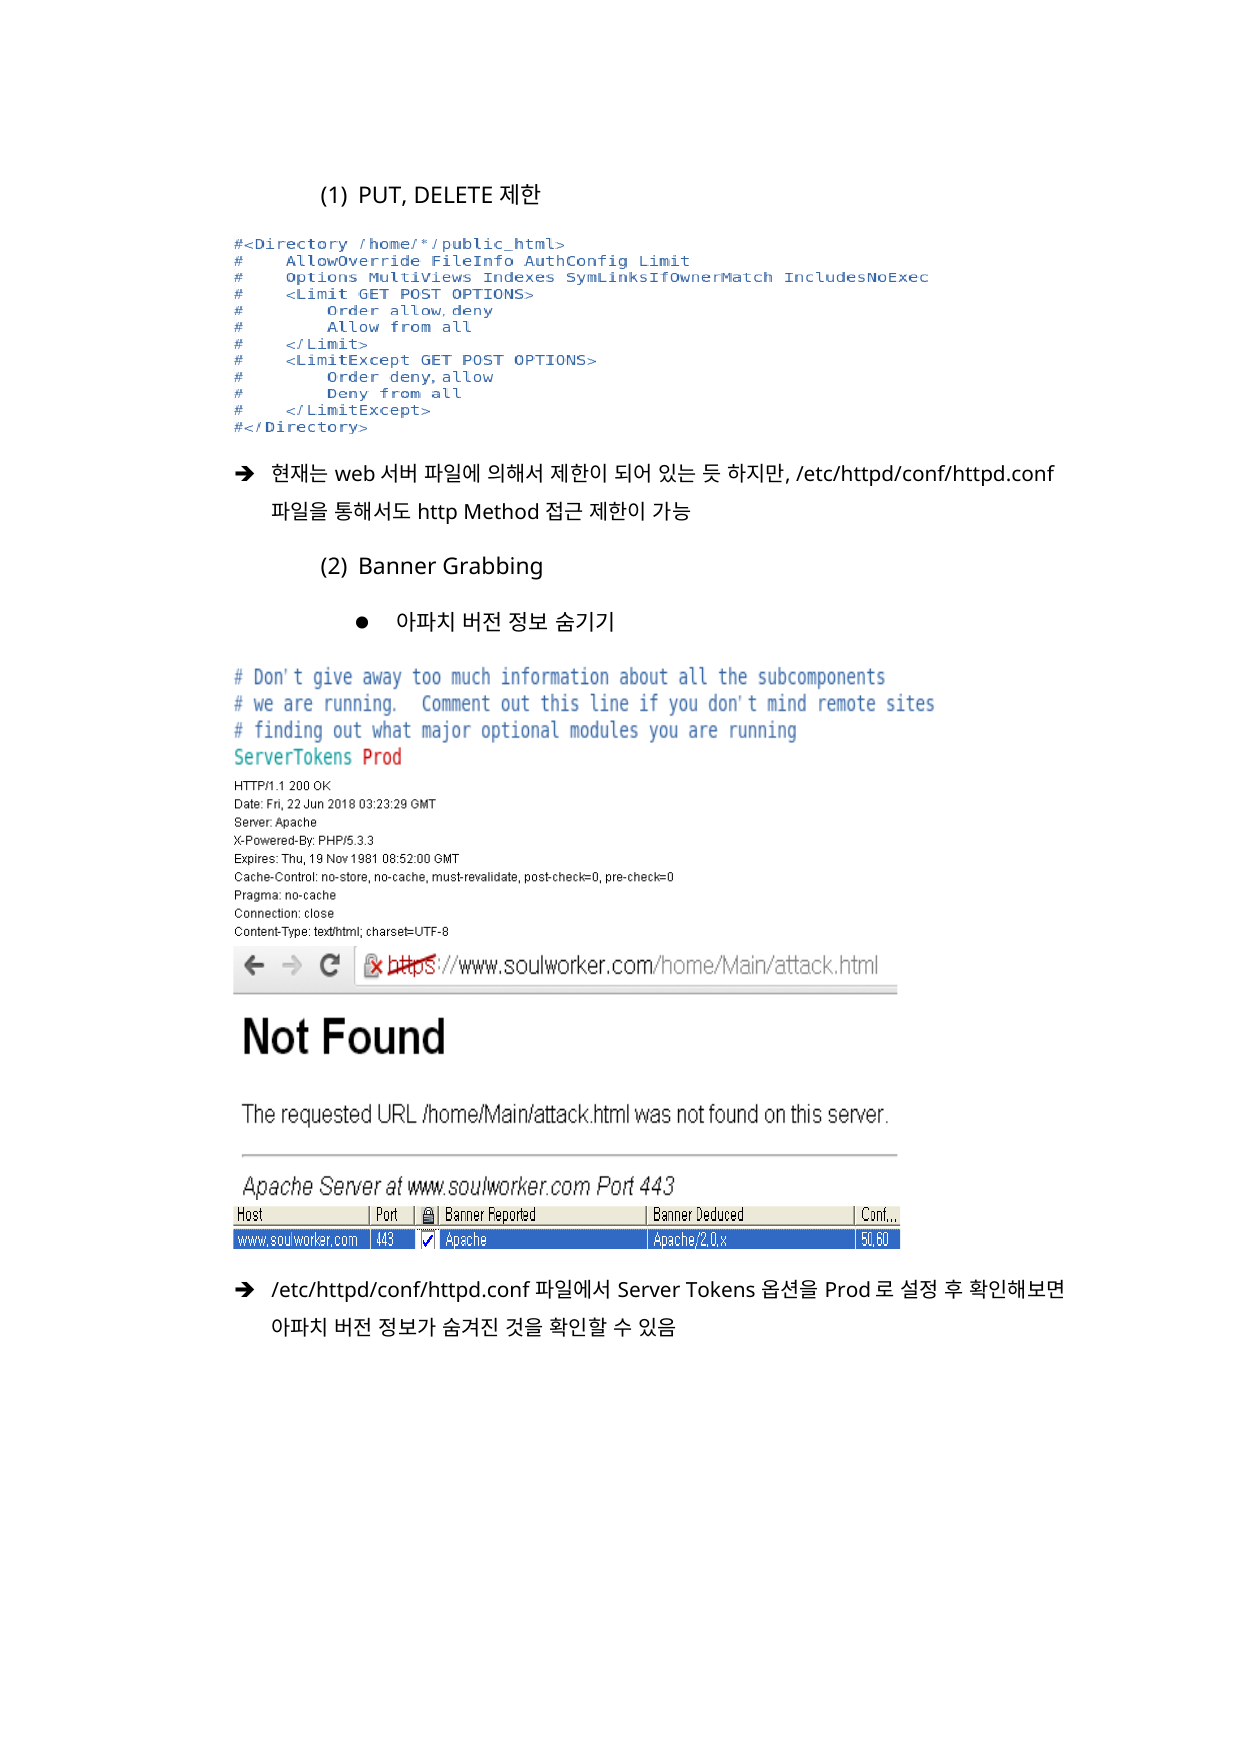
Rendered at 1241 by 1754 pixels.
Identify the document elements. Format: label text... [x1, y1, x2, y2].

list PUT, DELETE 제한 [320, 177, 1090, 211]
picture [233, 775, 681, 939]
list /etc/httpd/conf/httpd.conf 파일에서 Server Tokens 옵션을 Prod로 설정 후 확인해보면 아파치 버전 정보가 숨겨진 것을 확인할 수 있음 [234, 1273, 1090, 1341]
list 아파치 버전 정보 숨기기 [354, 605, 1090, 637]
picture [233, 1206, 901, 1249]
list Banner Grabbing [320, 549, 1090, 581]
picture [233, 946, 898, 1200]
picture [233, 661, 939, 768]
list 현재는 web서버 파일에 의해서 제한이 되어 있는 듯 하지만, /etc/httpd/conf/httpd.conf 파일을 통해서도 http Method 접근 제한이 가능 [234, 457, 1090, 525]
picture [233, 235, 932, 434]
